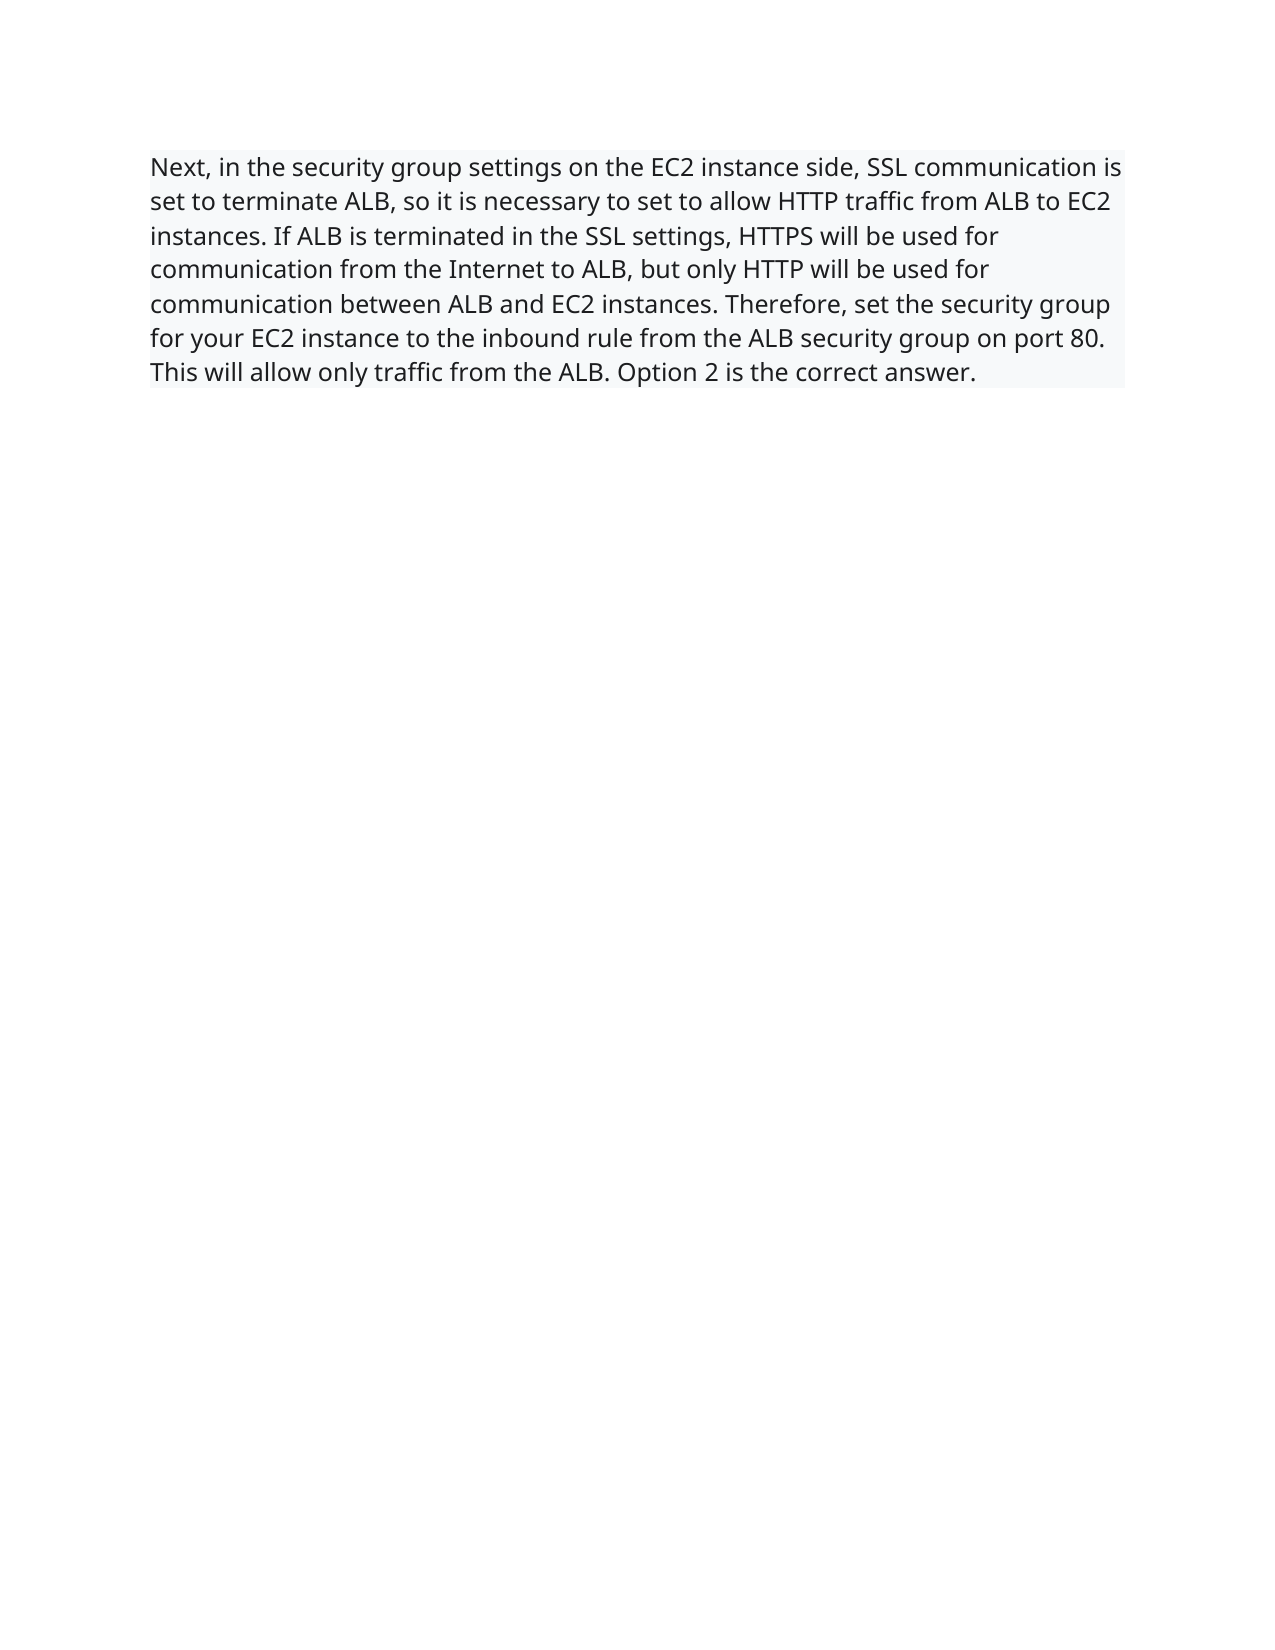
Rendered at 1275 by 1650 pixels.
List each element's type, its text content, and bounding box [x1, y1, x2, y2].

text Next, in the security group settings on the EC2 instance side, SSL communication is set to terminate ALB, so it is necessary to set to allow HTTP traffic from ALB to EC2 instances. If ALB is terminated in the SSL settings, HTTPS will be used for communication from the Internet to ALB, but only HTTP will be used for communication between ALB and EC2 instances. Therefore, set the security group for your EC2 instance to the inbound rule from the ALB security group on port 80. This will allow only traffic from the ALB. Option 2 is the correct answer. [150, 150, 1125, 388]
